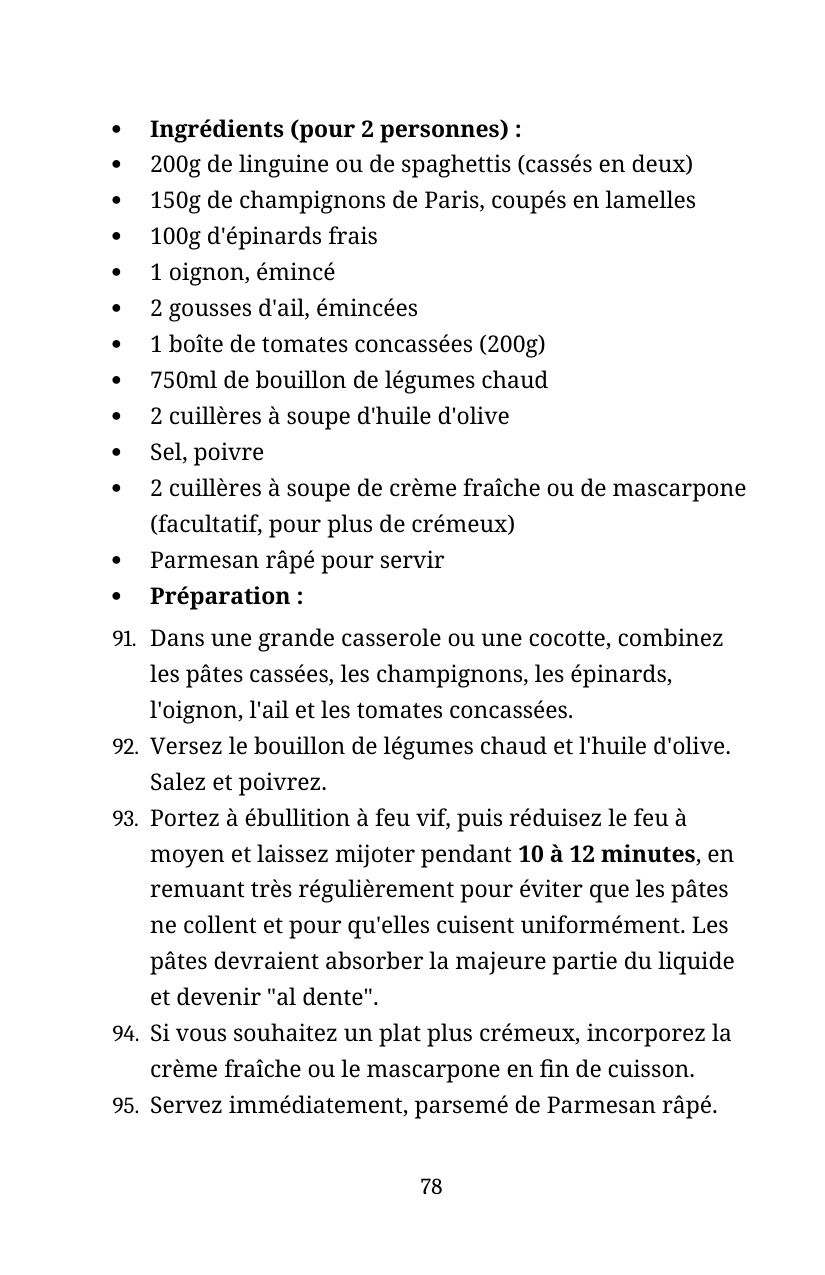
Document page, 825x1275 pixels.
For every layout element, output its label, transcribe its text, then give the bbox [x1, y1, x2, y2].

list Versez le bouillon de légumes chaud et l'huile d'olive. Salez et poivrez. [112, 730, 750, 797]
list Si vous souhaitez un plat plus crémeux, incorporez la crème fraîche ou le mascarpone en fin de cuisson. [112, 1017, 750, 1084]
list Ingrédients (pour 2 personnes) : [112, 112, 750, 144]
list 2 gousses d'ail, émincées [112, 292, 750, 323]
list 150g de champignons de Paris, coupés en lamelles [112, 184, 750, 216]
list 1 oignon, émincé [112, 256, 750, 287]
list 100g d'épinards frais [112, 220, 750, 252]
list Sel, poivre [112, 436, 750, 467]
list 200g de linguine ou de spaghettis (cassés en deux) [112, 148, 750, 180]
list 2 cuillères à soupe de crème fraîche ou de mascarpone (facultatif, pour plus de crémeux) [112, 472, 750, 539]
list 750ml de bouillon de légumes chaud [112, 364, 750, 395]
list Parmesan râpé pour servir [112, 544, 750, 575]
list 2 cuillères à soupe d'huile d'olive [112, 400, 750, 431]
list Préparation : [112, 580, 750, 611]
list Portez à ébullition à feu vif, puis réduisez le feu à moyen et laissez mijoter pendant 10 à 12 minutes, en remuant très régulièrement pour éviter que les pâtes ne collent et pour qu'elles cuisent uniformément. Les pâtes devraient absorber la majeure partie du liquide et devenir "al dente". [112, 802, 750, 1012]
list 1 boîte de tomates concassées (200g) [112, 328, 750, 359]
list Dans une grande casserole ou une cocotte, combinez les pâtes cassées, les champignons, les épinards, l'oignon, l'ail et les tomates concassées. [112, 622, 750, 725]
list Servez immédiatement, parsemé de Parmesan râpé. [112, 1089, 750, 1120]
